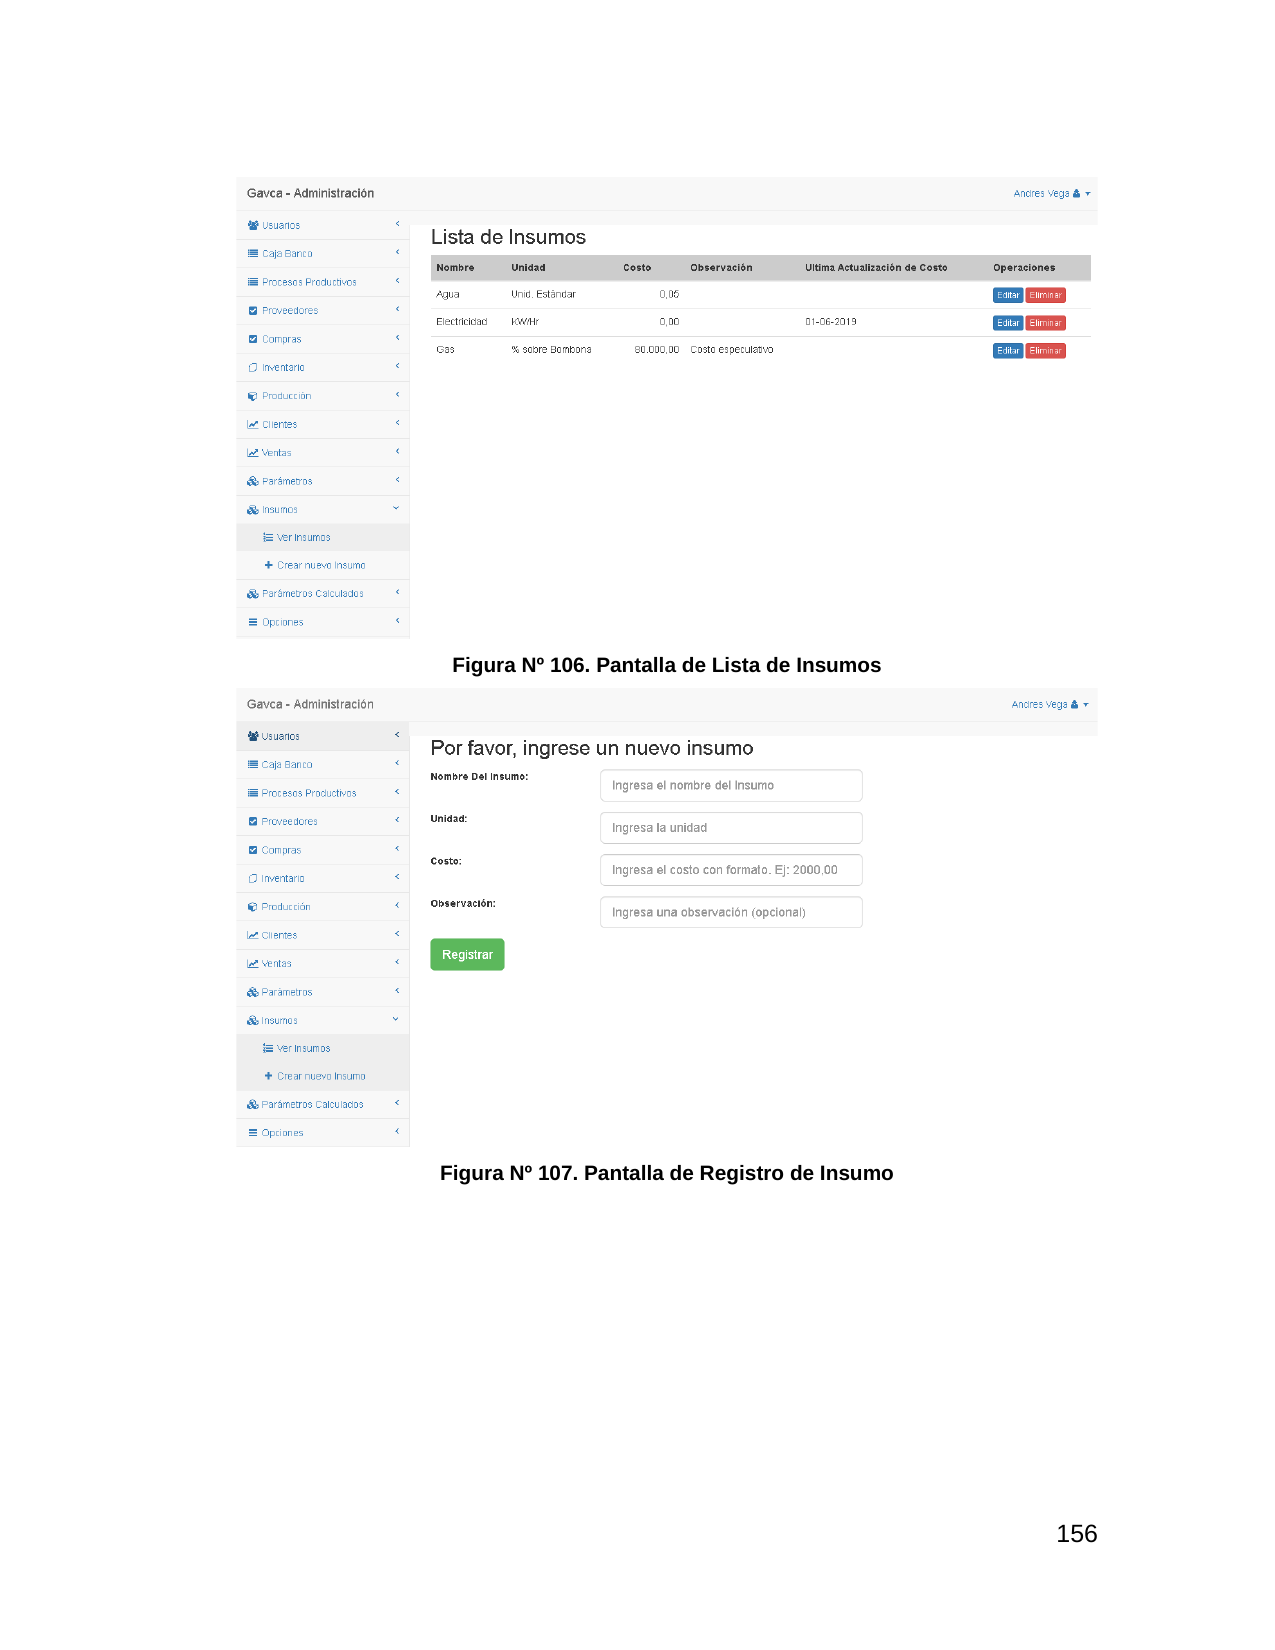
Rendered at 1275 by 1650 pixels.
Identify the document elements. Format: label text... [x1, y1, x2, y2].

picture [236, 177, 1098, 639]
picture [236, 688, 1098, 1147]
text Figura Nº 106. Pantalla de Lista de Insumos [236, 653, 1098, 677]
text Figura Nº 107. Pantalla de Registro de Insumo [236, 1161, 1098, 1184]
